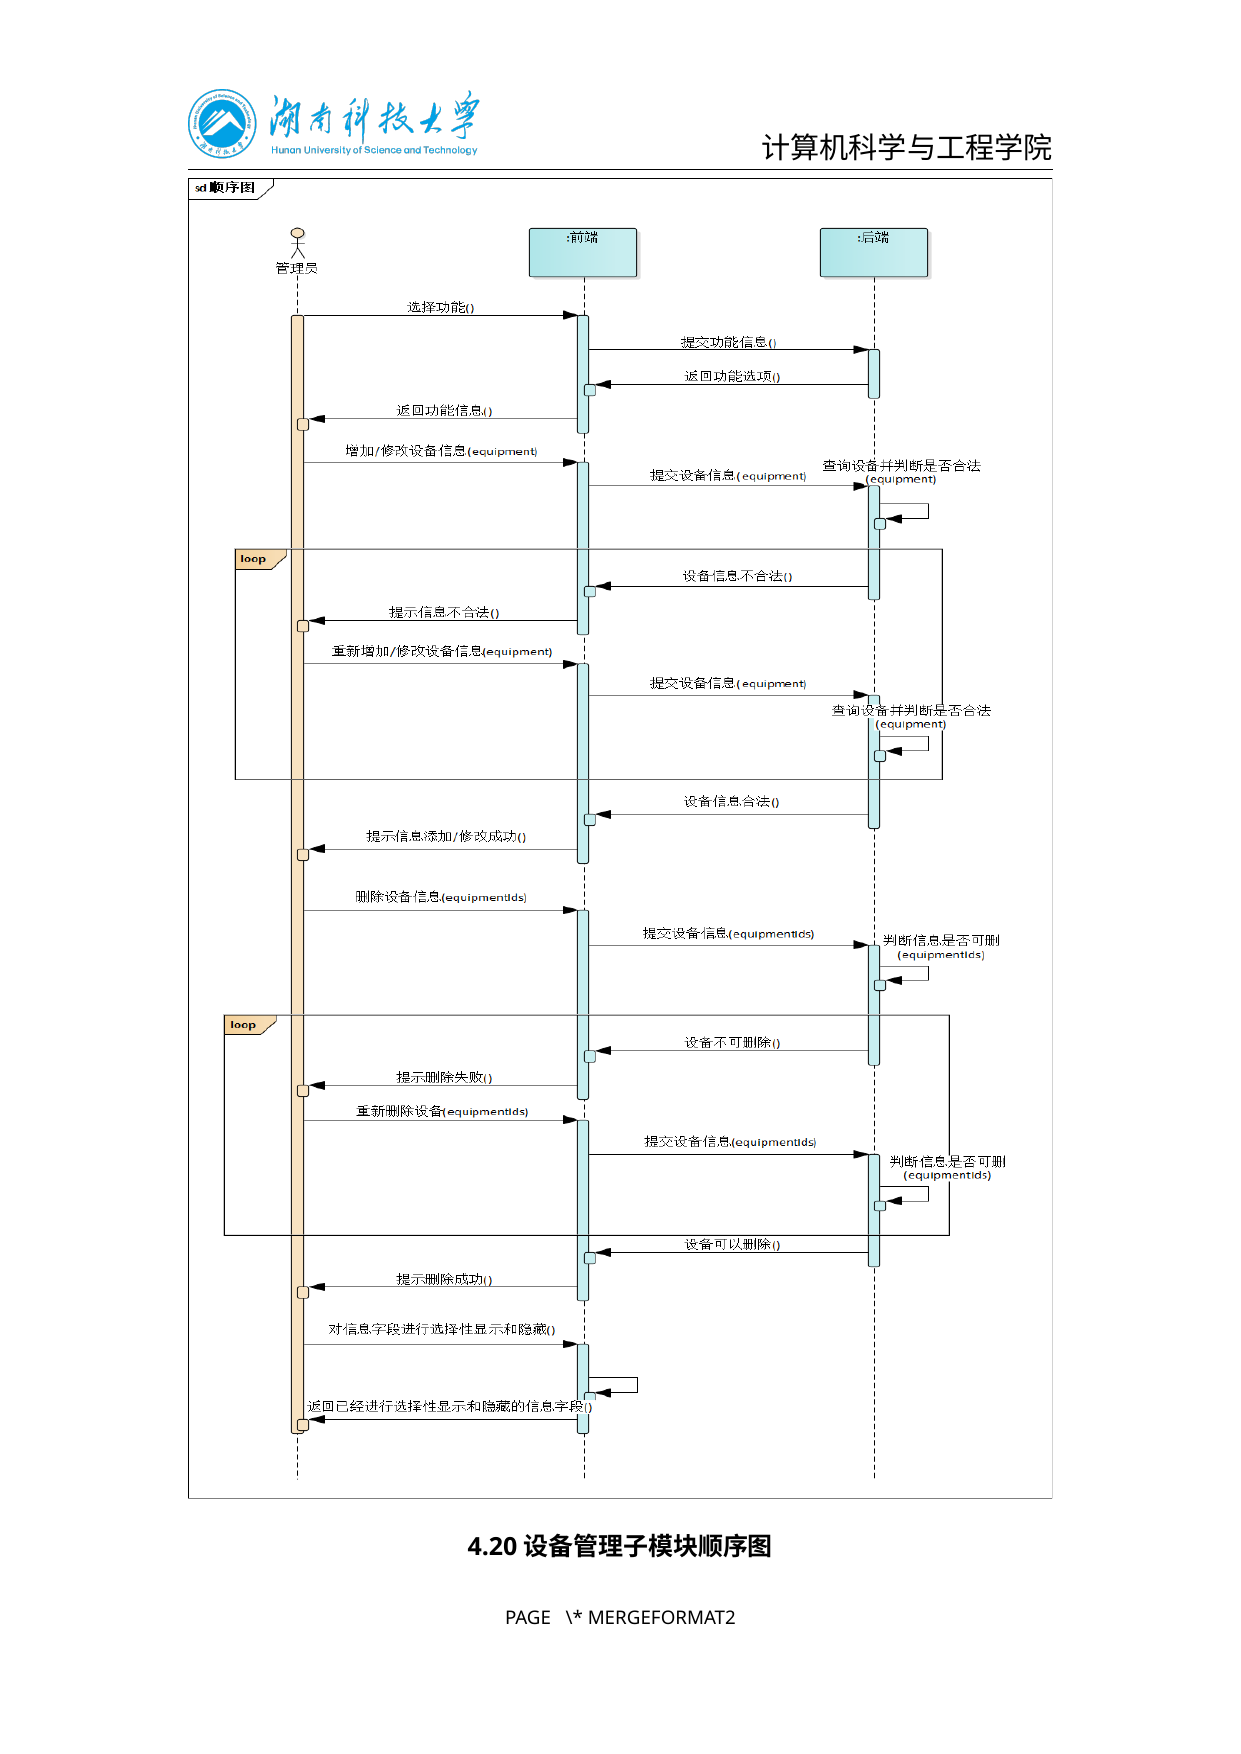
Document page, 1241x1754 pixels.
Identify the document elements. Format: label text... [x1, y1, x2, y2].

text 4.20 设备管理子模块顺序图 [187, 1512, 1053, 1577]
picture [187, 177, 1053, 1499]
picture [187, 88, 480, 159]
